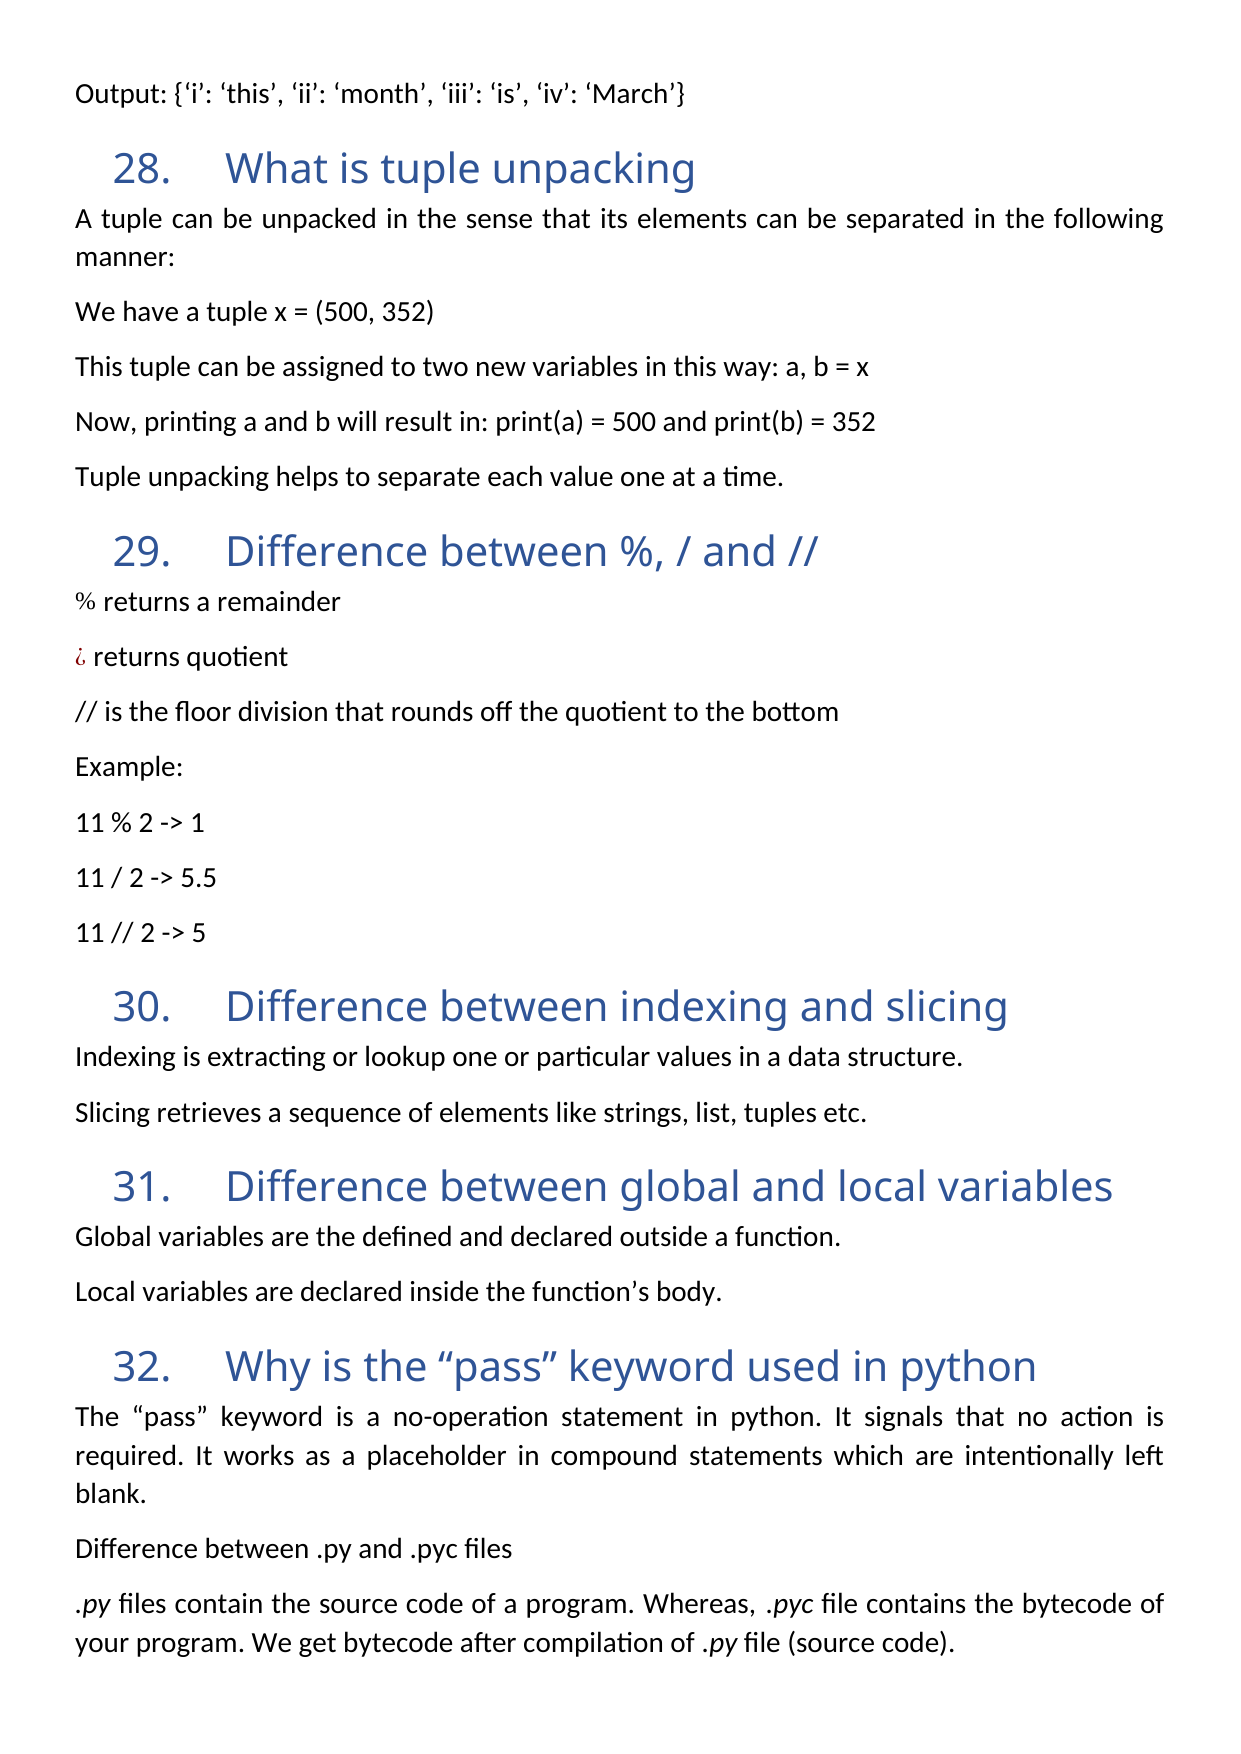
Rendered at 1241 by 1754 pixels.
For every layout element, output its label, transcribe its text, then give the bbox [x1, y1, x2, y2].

text .py files contain the source code of a program. Whereas, .pyc file contains the bytecode of your program. We get bytecode after compilation of .py file (source code). [75, 1585, 1165, 1659]
text Difference between .py and .pyc files [75, 1530, 1165, 1566]
text // is the floor division that rounds off the quotient to the bottom [75, 693, 1165, 729]
text Now, printing a and b will result in: print(a) = 500 and print(b) = 352 [75, 403, 1165, 439]
subtitle What is tuple unpacking [112, 138, 1165, 195]
text 11 / 2 -> 5.5 [75, 859, 1165, 894]
subtitle Difference between %, / and // [112, 522, 1165, 579]
text Slicing retrieves a sequence of elements like strings, list, tuples etc. [75, 1094, 1165, 1129]
text returns a remainder [75, 583, 1165, 619]
subtitle Why is the “pass” keyword used in python [112, 1337, 1165, 1394]
text returns quotient [75, 638, 1165, 674]
text Tuple unpacking helps to separate each value one at a time. [75, 458, 1165, 494]
text A tuple can be unpacked in the sense that its elements can be separated in the following manner: [75, 200, 1165, 274]
text Indexing is extracting or lookup one or particular values in a data structure. [75, 1038, 1165, 1074]
text 11 % 2 -> 1 [75, 804, 1165, 839]
text Example: [75, 748, 1165, 784]
text Local variables are declared inside the function’s body. [75, 1273, 1165, 1309]
text 11 // 2 -> 5 [75, 914, 1165, 949]
text This tuple can be assigned to two new variables in this way: a, b = x [75, 348, 1165, 384]
text Global variables are the defined and declared outside a function. [75, 1218, 1165, 1254]
text The “pass” keyword is a no-operation statement in python. It signals that no action is required. It works as a placeholder in compound statements which are intentionally left blank. [75, 1398, 1165, 1511]
subtitle Difference between global and local variables [112, 1157, 1165, 1214]
text We have a tuple x = (500, 352) [75, 293, 1165, 329]
text Output: {‘i’: ‘this’, ‘ii’: ‘month’, ‘iii’: ‘is’, ‘iv’: ‘March’} [75, 75, 1165, 111]
subtitle Difference between indexing and slicing [112, 977, 1165, 1034]
